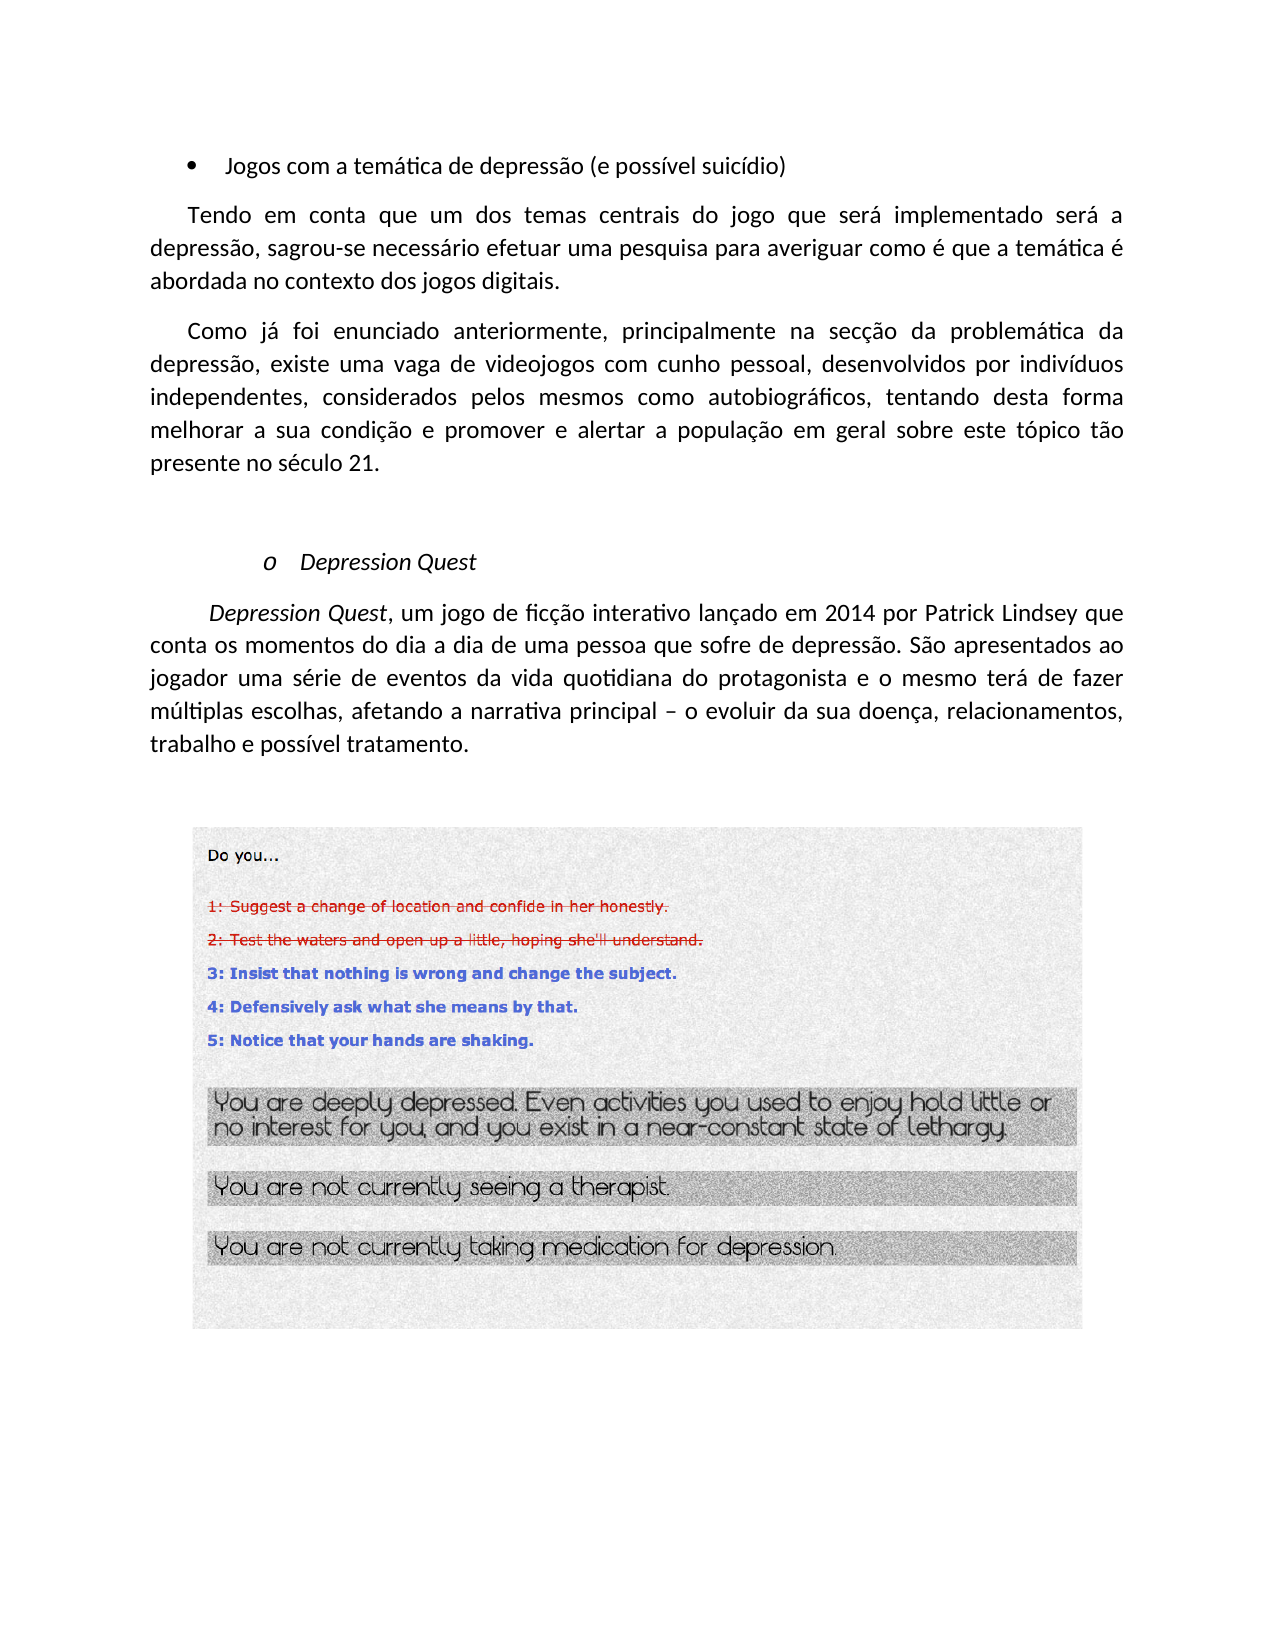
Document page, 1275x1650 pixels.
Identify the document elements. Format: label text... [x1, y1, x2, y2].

text Depression Quest, um jogo de ficção interativo lançado em 2014 por Patrick Lindsey que conta os momentos do dia a dia de uma pessoa que sofre de depressão. São apresentados ao jogador uma série de eventos da vida quotidiana do protagonista e o mesmo terá de fazer múltiplas escolhas, afetando a narrativa principal – o evoluir da sua doença, relacionamentos, trabalho e possível tratamento. [150, 597, 1125, 759]
text Tendo em conta que um dos temas centrais do jogo que será implementado será a depressão, sagrou-se necessário efetuar uma pesquisa para averiguar como é que a temática é abordada no contexto dos jogos digitais. [150, 199, 1125, 296]
picture [192, 827, 1083, 1329]
list Jogos com a temática de depressão (e possível suicídio) [187, 150, 1125, 181]
text Como já foi enunciado anteriormente, principalmente na secção da problemática da depressão, existe uma vaga de videojogos com cunho pessoal, desenvolvidos por indivíduos independentes, considerados pelos mesmos como autobiográficos, tentando desta forma melhorar a sua condição e promover e alertar a população em geral sobre este tópico tão presente no século 21. [150, 315, 1125, 477]
list Depression Quest [262, 546, 1125, 578]
